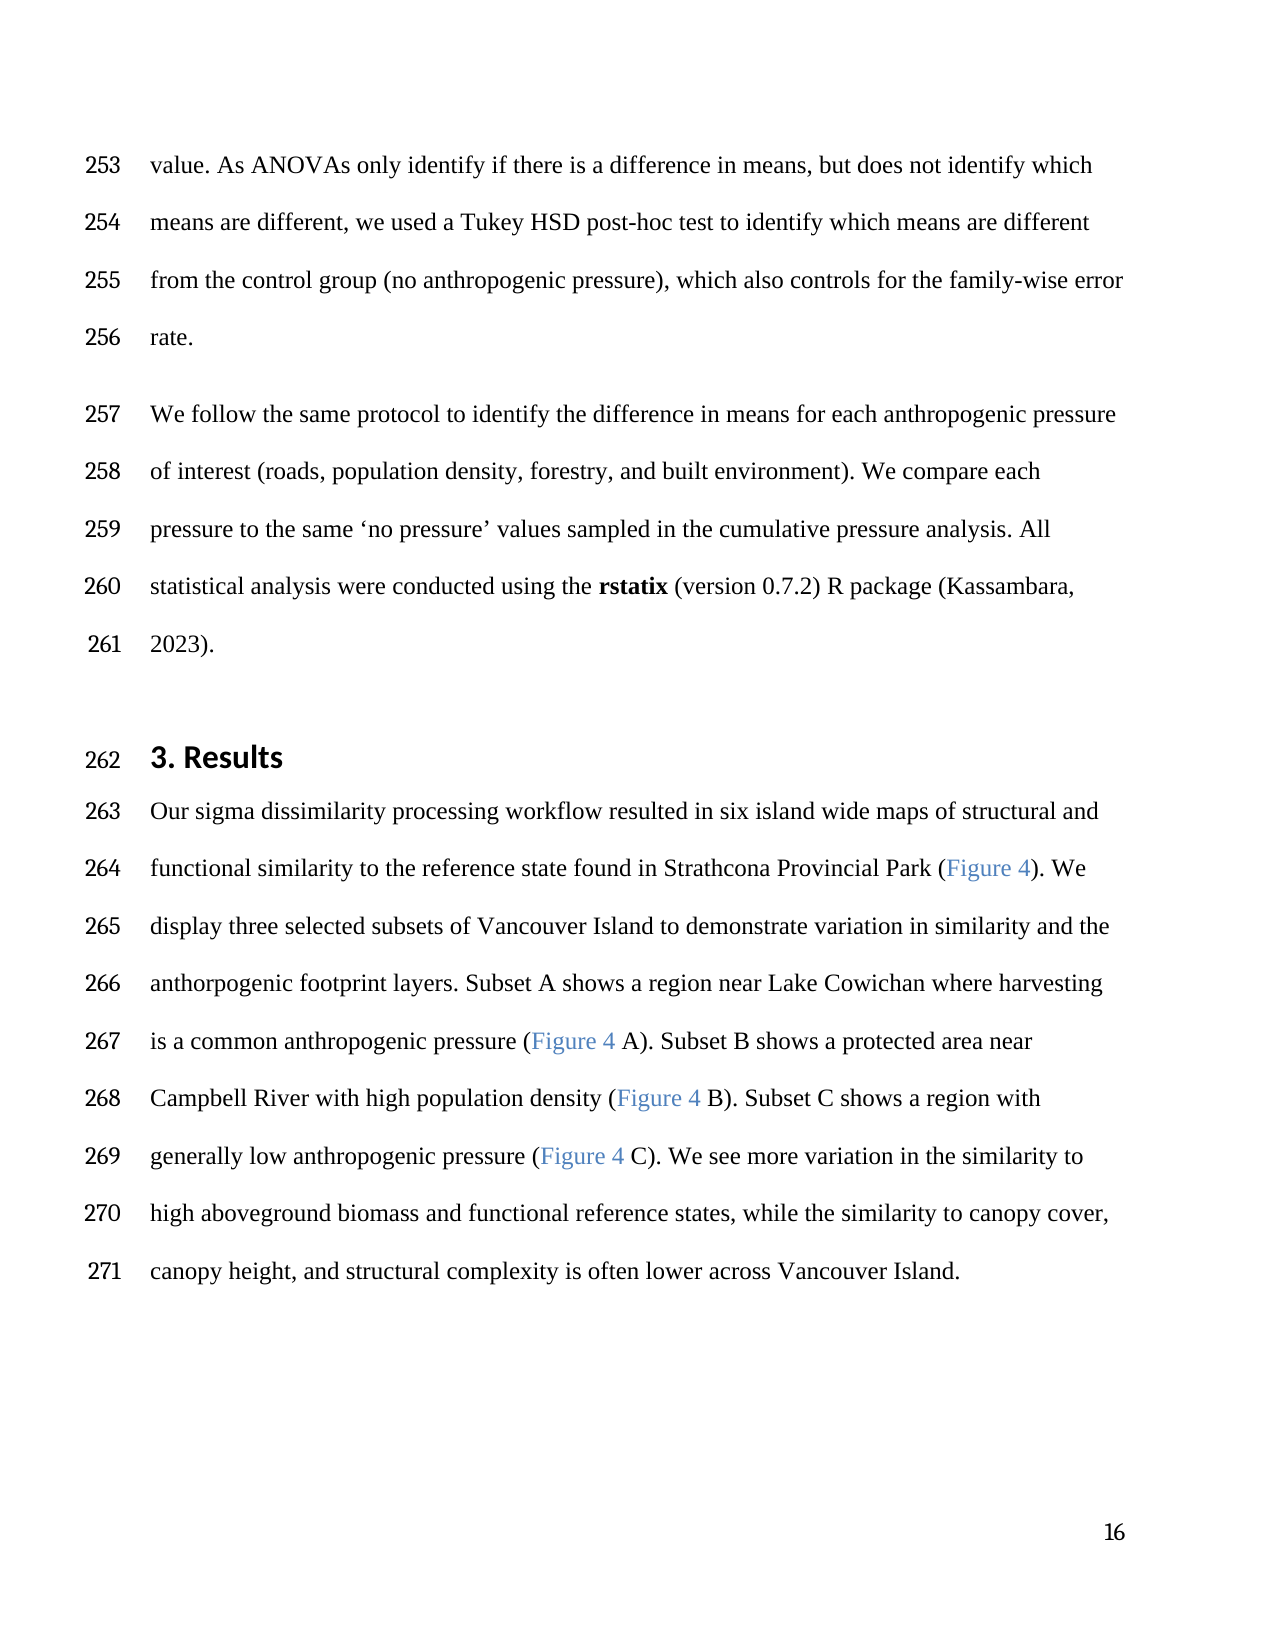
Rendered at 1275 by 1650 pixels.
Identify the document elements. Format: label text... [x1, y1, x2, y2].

text Our sigma dissimilarity processing workflow resulted in six island wide maps of structural and functional similarity to the reference state found in Strathcona Provincial Park (Figure 4). We display three selected subsets of Vancouver Island to demonstrate variation in similarity and the anthorpogenic footprint layers. Subset A shows a region near Lake Cowichan where harvesting is a common anthropogenic pressure (Figure 4 A). Subset B shows a protected area near Campbell River with high population density (Figure 4 B). Subset C shows a region with generally low anthropogenic pressure (Figure 4 C). We see more variation in the similarity to high aboveground biomass and functional reference states, while the similarity to canopy cover, canopy height, and structural complexity is often lower across Vancouver Island. [150, 796, 1125, 1284]
text We follow the same protocol to identify the difference in means for each anthropogenic pressure of interest (roads, population density, forestry, and built environment). We compare each pressure to the same ‘no pressure’ values sampled in the cumulative pressure analysis. All statistical analysis were conducted using the rstatix (version 0.7.2) R package (Kassambara, 2023). [150, 399, 1125, 657]
subtitle 3. Results [150, 736, 1125, 777]
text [150, 150, 1125, 351]
